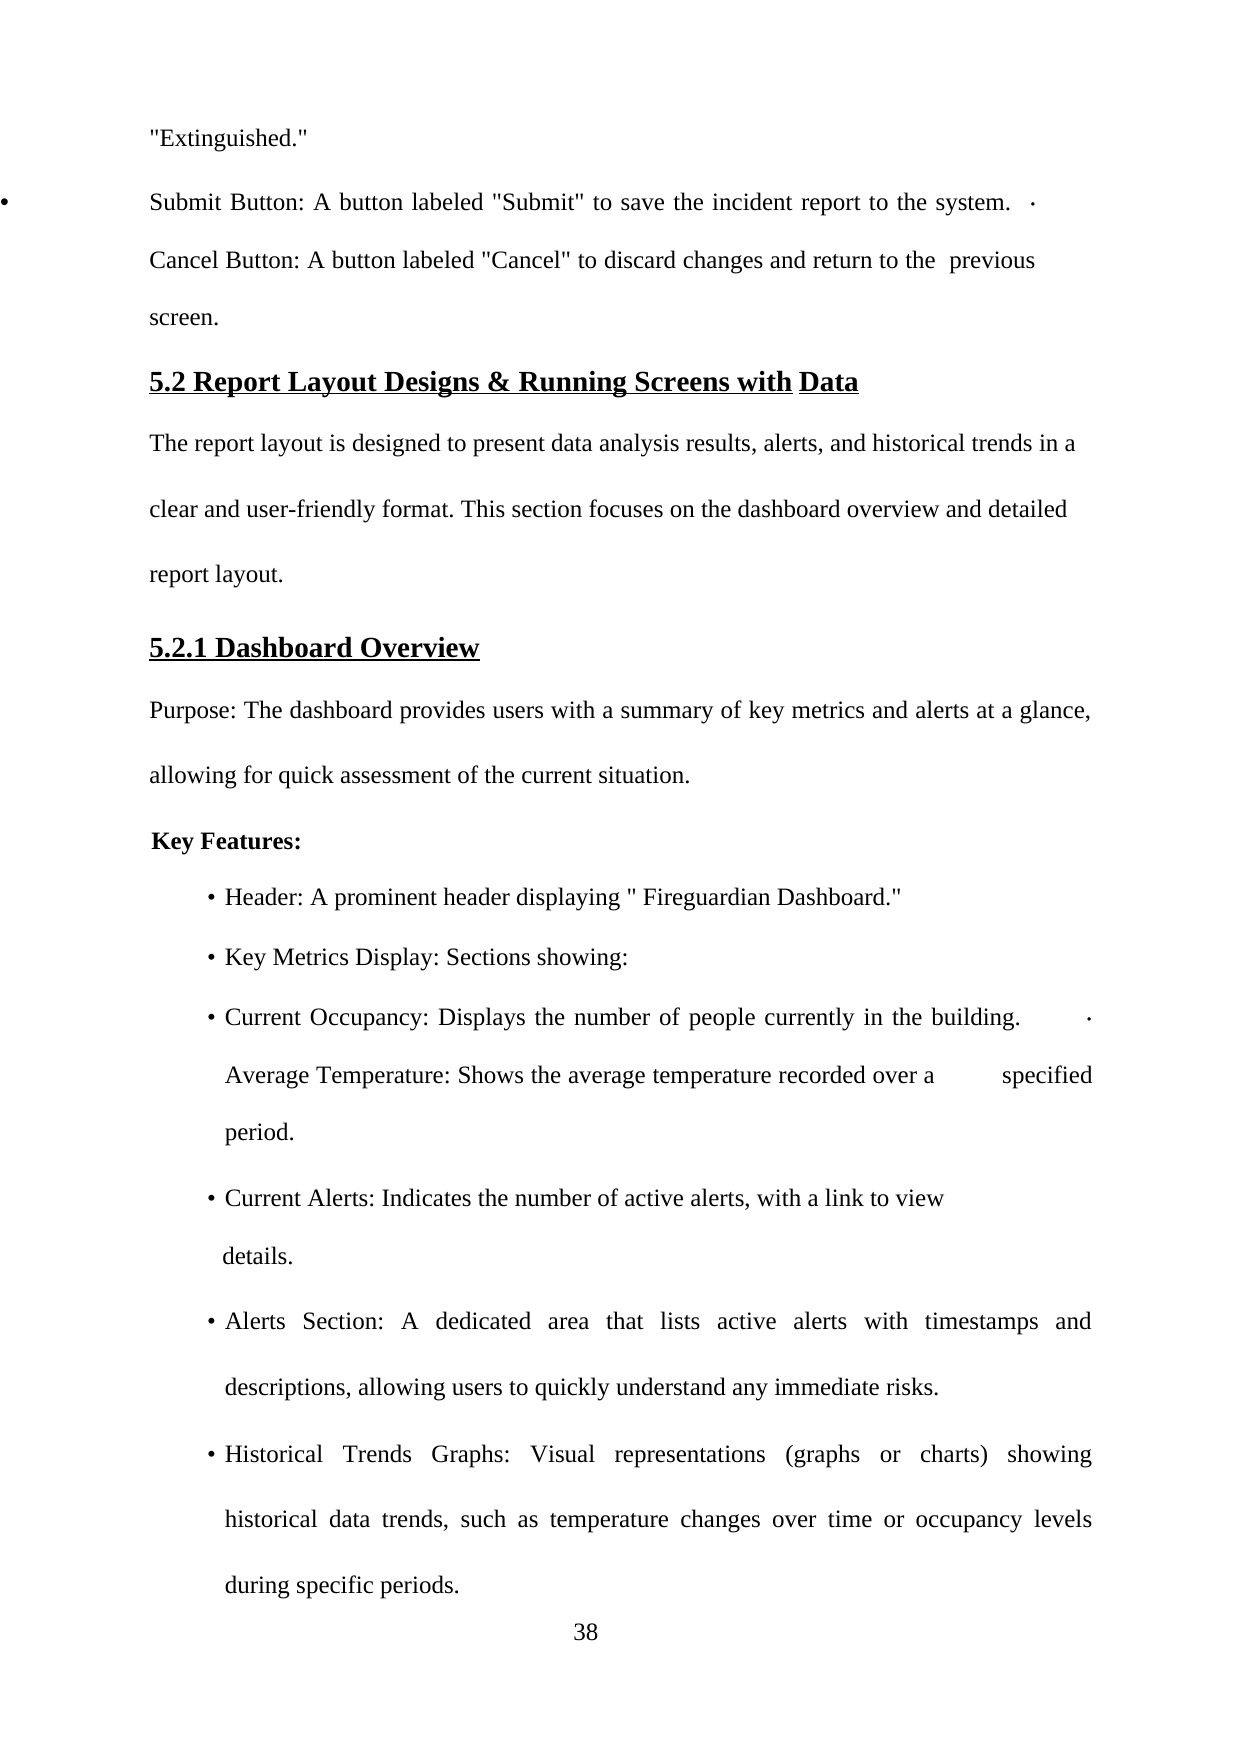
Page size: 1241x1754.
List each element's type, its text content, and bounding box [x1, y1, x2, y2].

list Current Occupancy: Displays the number of people currently in the building. • Average Temperature: Shows the average temperature recorded over a specified period. [207, 1002, 1093, 1145]
list Key Metrics Display: Sections showing: [207, 942, 1093, 971]
text Purpose: The dashboard provides users with a summary of key metrics and alerts at a glance, allowing for quick assessment of the current situation. [149, 695, 1093, 789]
text The report layout is designed to present data analysis results, alerts, and historical trends in a clear and user-friendly format. This section focuses on the dashboard overview and detailed report layout. [149, 428, 1092, 588]
list Alerts Section: A dedicated area that lists active alerts with timestamps and descriptions, allowing users to quickly understand any immediate risks. [207, 1306, 1093, 1400]
text details. [178, 1241, 1093, 1270]
list Submit Button: A button labeled "Submit" to save the incident report to the system. • Cancel Button: A button labeled "Cancel" to discard changes and return to the previous screen. [0, 187, 1037, 331]
text Key Features: [151, 826, 1184, 855]
subtitle 5.2.1 Dashboard Overview [149, 630, 1184, 664]
list Header: A prominent header displaying " Fireguardian Dashboard." [207, 882, 1093, 911]
subtitle 5.2 Report Layout Designs & Running Screens with Data [149, 364, 1184, 397]
list Historical Trends Graphs: Visual representations (graphs or charts) showing historical data trends, such as temperature changes over time or occupancy levels during specific periods. [207, 1439, 1093, 1599]
list Current Alerts: Indicates the number of active alerts, with a link to view [207, 1183, 1093, 1212]
text "Extinguished." [149, 123, 1093, 151]
